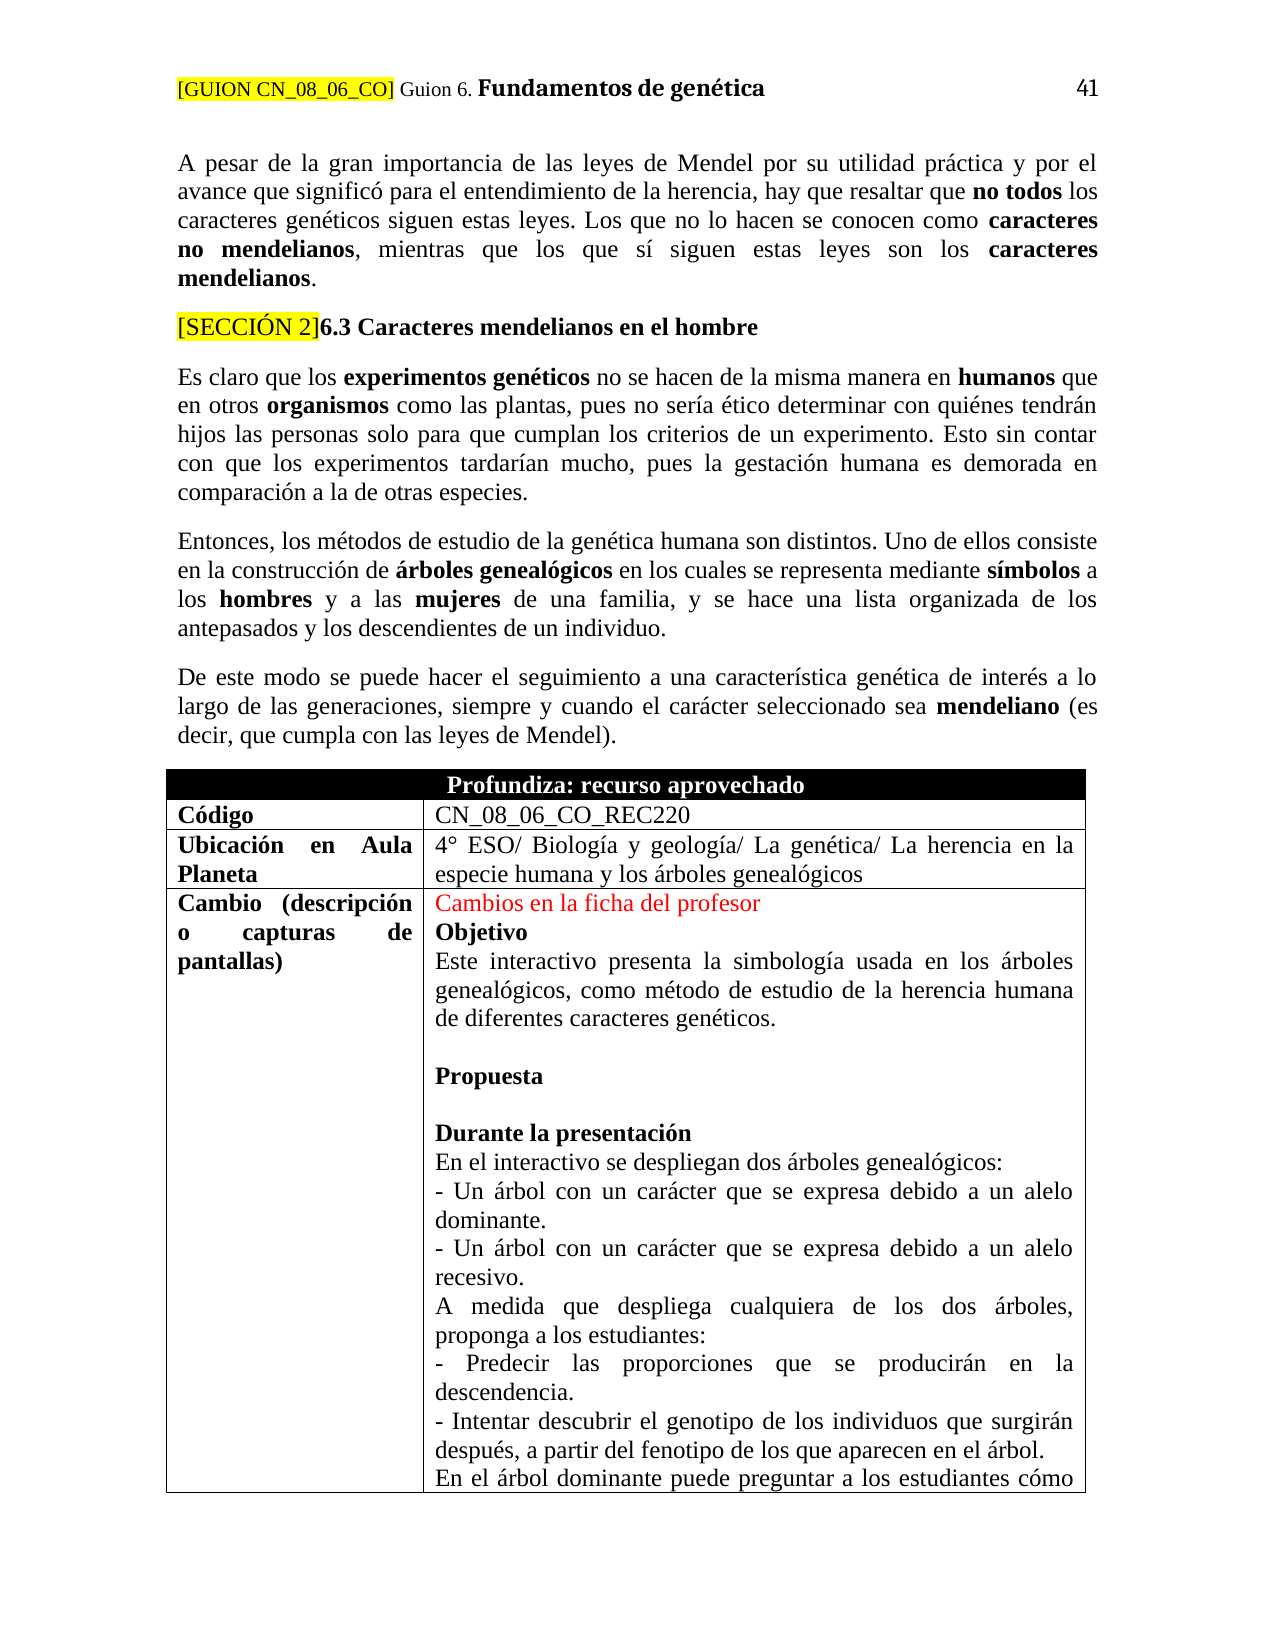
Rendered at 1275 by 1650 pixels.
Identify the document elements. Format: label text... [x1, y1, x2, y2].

table_cell Ubicación en Aula Planeta [167, 830, 423, 887]
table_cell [167, 889, 423, 1492]
text Es claro que los experimentos genéticos no se hacen de la misma manera en humanos que en otros organismos como las plantas, pues no sería ético determinar con quiénes tendrán hijos las personas solo para que cumplan los criterios de un experimento. Esto sin contar con que los experimentos tardarían mucho, pues la gestación humana es demorada en comparación a la de otras especies. [177, 362, 1098, 506]
table_header Profundiza: recurso aprovechado [167, 770, 1085, 799]
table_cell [424, 889, 1085, 1492]
table_cell Código [167, 800, 423, 829]
table_cell 4° ESO/ Biología y geología/ La genética/ La herencia en la especie humana y los árboles genealógicos [424, 830, 1085, 887]
text [SECCIÓN 2]6.3 Caracteres mendelianos en el hombre [319, 312, 1098, 341]
text Entonces, los métodos de estudio de la genética humana son distintos. Uno de ellos consiste en la construcción de árboles genealógicos en los cuales se representa mediante símbolos a los hombres y a las mujeres de una familia, y se hace una lista organizada de los antepasados y los descendientes de un individuo. [177, 526, 1098, 641]
text A pesar de la gran importancia de las leyes de Mendel por su utilidad práctica y por el avance que significó para el entendimiento de la herencia, hay que resaltar que no todos los caracteres genéticos siguen estas leyes. Los que no lo hacen se conocen como caracteres no mendelianos, mientras que los que sí siguen estas leyes son los caracteres mendelianos. [177, 148, 1098, 291]
text De este modo se puede hacer el seguimiento a una característica genética de interés a lo largo de las generaciones, siempre y cuando el carácter seleccionado sea mendeliano (es decir, que cumpla con las leyes de Mendel). [177, 662, 1098, 748]
table_cell CN_08_06_CO_REC220 [424, 800, 1085, 829]
